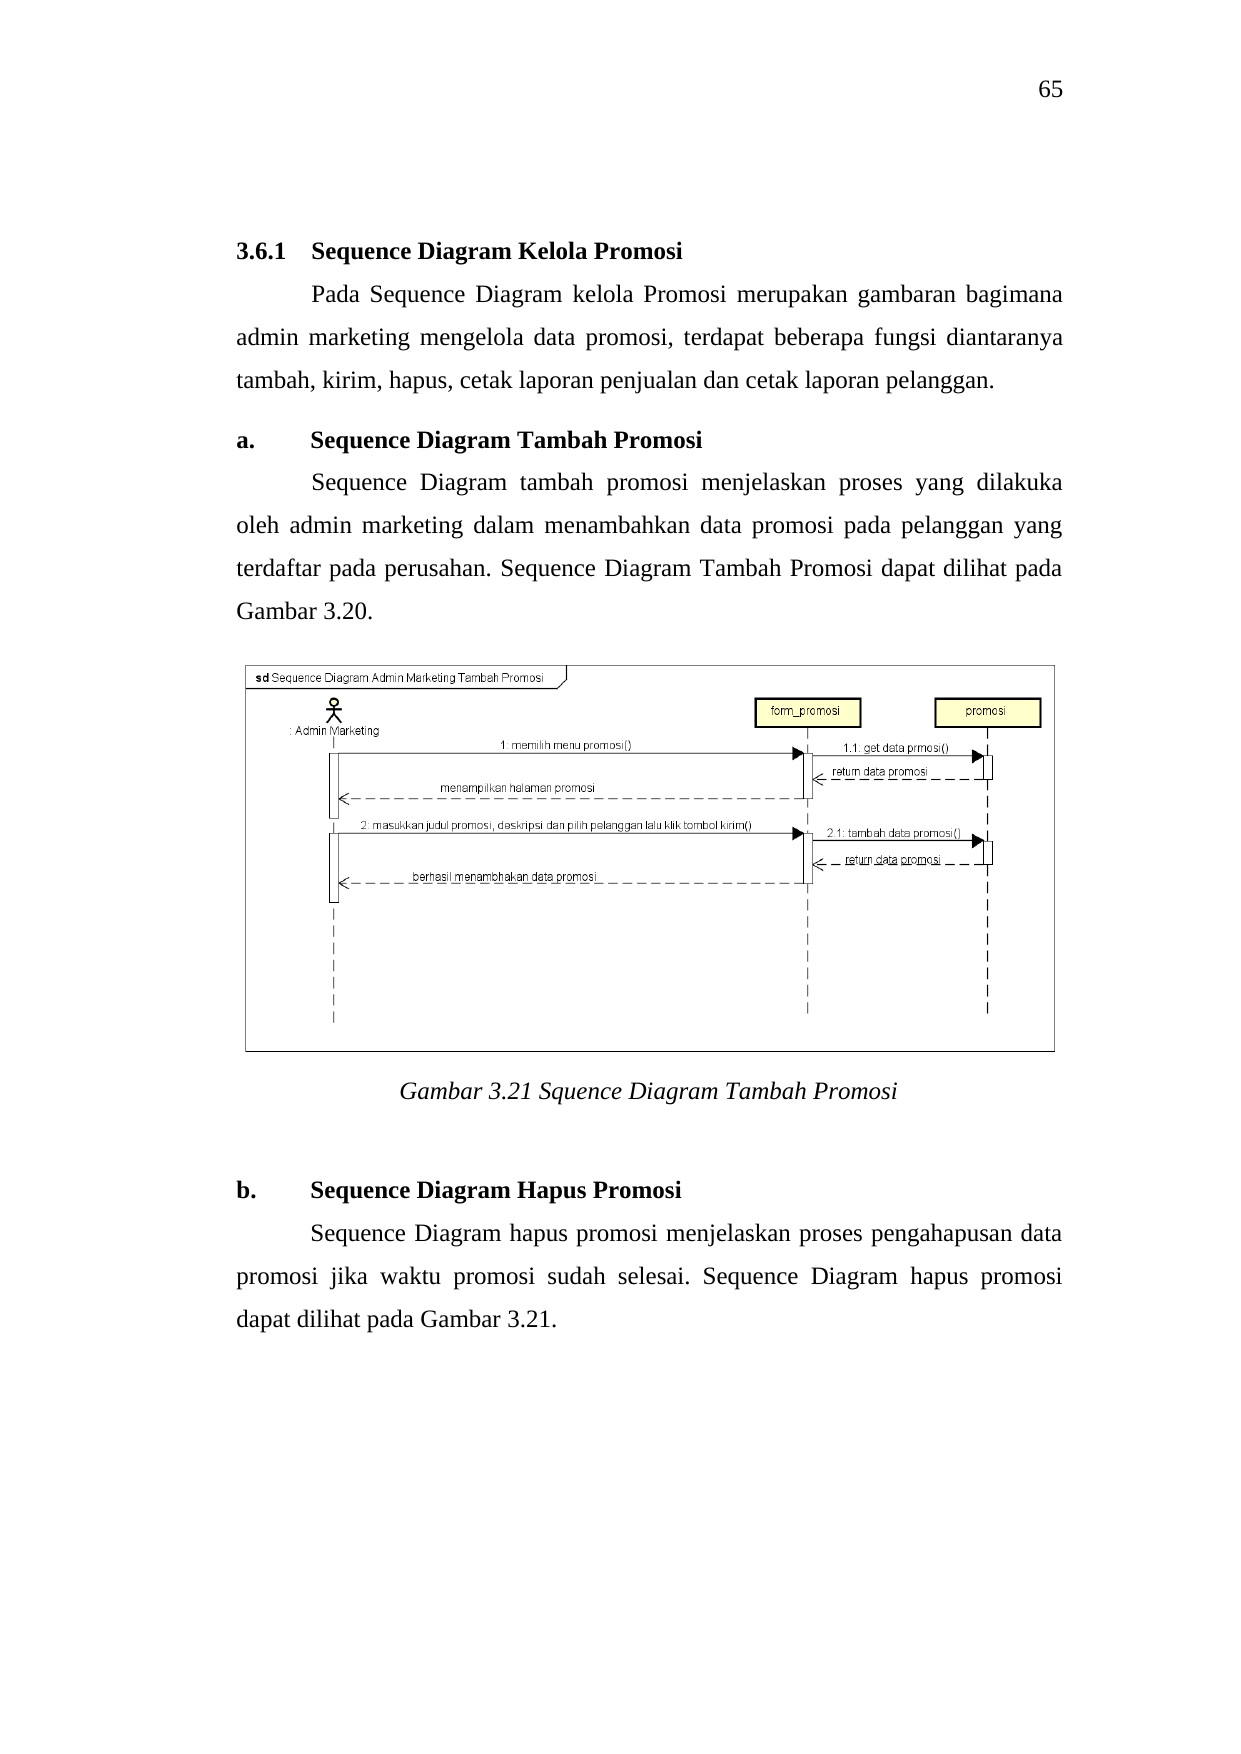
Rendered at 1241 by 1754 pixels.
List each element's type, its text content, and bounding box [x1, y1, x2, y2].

list Sequence Diagram Hapus Promosi [236, 1175, 1063, 1203]
list Sequence Diagram Tambah Promosi [236, 425, 1063, 454]
text Pada Sequence Diagram kelola Promosi merupakan gambaran bagimana admin marketing mengelola data promosi, terdapat beberapa fungsi diantaranya tambah, kirim, hapus, cetak laporan penjualan dan cetak laporan pelanggan. [236, 279, 1063, 394]
subtitle Sequence Diagram Kelola Promosi [236, 236, 1063, 265]
picture [236, 655, 1064, 1060]
text Sequence Diagram hapus promosi menjelaskan proses pengahapusan data promosi jika waktu promosi sudah selesai. Sequence Diagram hapus promosi dapat dilihat pada Gambar 3.21. [236, 1218, 1063, 1333]
text Sequence Diagram tambah promosi menjelaskan proses yang dilakuka oleh admin marketing dalam menambahkan data promosi pada pelanggan yang terdaftar pada perusahan. Sequence Diagram Tambah Promosi dapat dilihat pada Gambar 3.20. [236, 467, 1063, 625]
